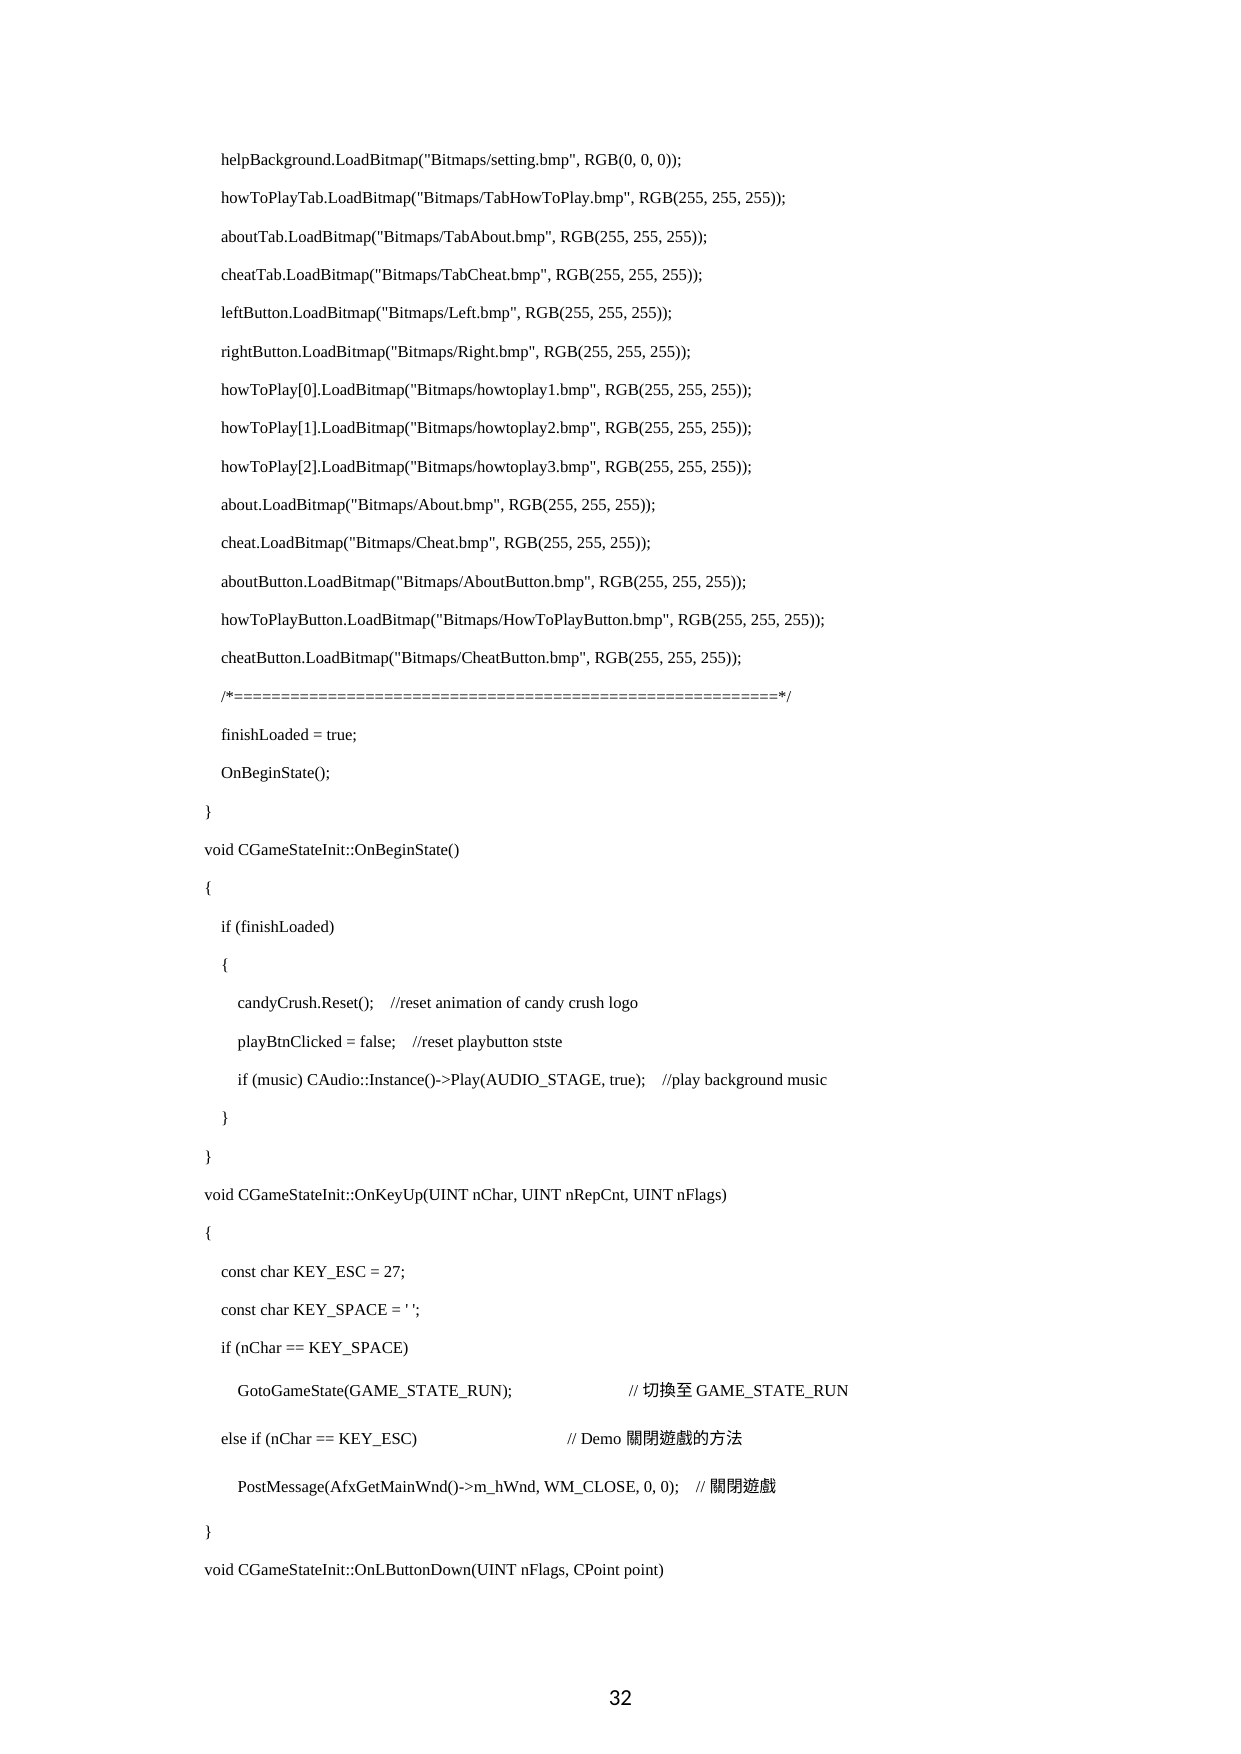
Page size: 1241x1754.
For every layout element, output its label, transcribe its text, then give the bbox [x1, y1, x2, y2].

list howToPlayTab.LoadBitmap("Bitmaps/TabHowToPlay.bmp", RGB(255, 255, 255)); [187, 188, 1053, 207]
list const char KEY_ESC = 27; [187, 1262, 1053, 1281]
list about.LoadBitmap("Bitmaps/About.bmp", RGB(255, 255, 255)); [187, 495, 1053, 514]
list if (music) CAudio::Instance()->Play(AUDIO_STAGE, true); //play background music [187, 1070, 1053, 1089]
list howToPlay[1].LoadBitmap("Bitmaps/howtoplay2.bmp", RGB(255, 255, 255)); [187, 418, 1053, 437]
list cheatButton.LoadBitmap("Bitmaps/CheatButton.bmp", RGB(255, 255, 255)); [187, 648, 1053, 667]
list aboutTab.LoadBitmap("Bitmaps/TabAbout.bmp", RGB(255, 255, 255)); [187, 227, 1053, 246]
list cheat.LoadBitmap("Bitmaps/Cheat.bmp", RGB(255, 255, 255)); [187, 533, 1053, 552]
list } [187, 1147, 1053, 1166]
list if (finishLoaded) [187, 917, 1053, 936]
list { [187, 1223, 1053, 1242]
list const char KEY_SPACE = ' '; [187, 1300, 1053, 1319]
list playBtnClicked = false; //reset playbutton stste [187, 1032, 1053, 1051]
list } [187, 1522, 1053, 1541]
list } [187, 1108, 1053, 1127]
list howToPlay[2].LoadBitmap("Bitmaps/howtoplay3.bmp", RGB(255, 255, 255)); [187, 457, 1053, 476]
list } [187, 802, 1053, 821]
list if (nChar == KEY_SPACE) [187, 1338, 1053, 1357]
list OnBeginState(); [187, 763, 1053, 782]
list rightButton.LoadBitmap("Bitmaps/Right.bmp", RGB(255, 255, 255)); [187, 342, 1053, 361]
list finishLoaded = true; [187, 725, 1053, 744]
list /*==========================================================*/ [187, 687, 1053, 706]
list GotoGameState(GAME_STATE_RUN); // 切換至GAME_STATE_RUN [187, 1377, 1053, 1401]
list leftButton.LoadBitmap("Bitmaps/Left.bmp", RGB(255, 255, 255)); [187, 303, 1053, 322]
list candyCrush.Reset(); //reset animation of candy crush logo [187, 993, 1053, 1012]
list PostMessage(AfxGetMainWnd()->m_hWnd, WM_CLOSE, 0, 0); // 關閉遊戲 [187, 1473, 1053, 1497]
list howToPlay[0].LoadBitmap("Bitmaps/howtoplay1.bmp", RGB(255, 255, 255)); [187, 380, 1053, 399]
list aboutButton.LoadBitmap("Bitmaps/AboutButton.bmp", RGB(255, 255, 255)); [187, 572, 1053, 591]
list { [187, 878, 1053, 897]
list howToPlayButton.LoadBitmap("Bitmaps/HowToPlayButton.bmp", RGB(255, 255, 255)); [187, 610, 1053, 629]
list helpBackground.LoadBitmap("Bitmaps/setting.bmp", RGB(0, 0, 0)); [187, 150, 1053, 169]
list void CGameStateInit::OnLButtonDown(UINT nFlags, CPoint point) [187, 1560, 1053, 1579]
list void CGameStateInit::OnBeginState() [187, 840, 1053, 859]
list { [187, 955, 1053, 974]
list else if (nChar == KEY_ESC) // Demo 關閉遊戲的方法 [187, 1425, 1053, 1449]
list void CGameStateInit::OnKeyUp(UINT nChar, UINT nRepCnt, UINT nFlags) [187, 1185, 1053, 1204]
list cheatTab.LoadBitmap("Bitmaps/TabCheat.bmp", RGB(255, 255, 255)); [187, 265, 1053, 284]
